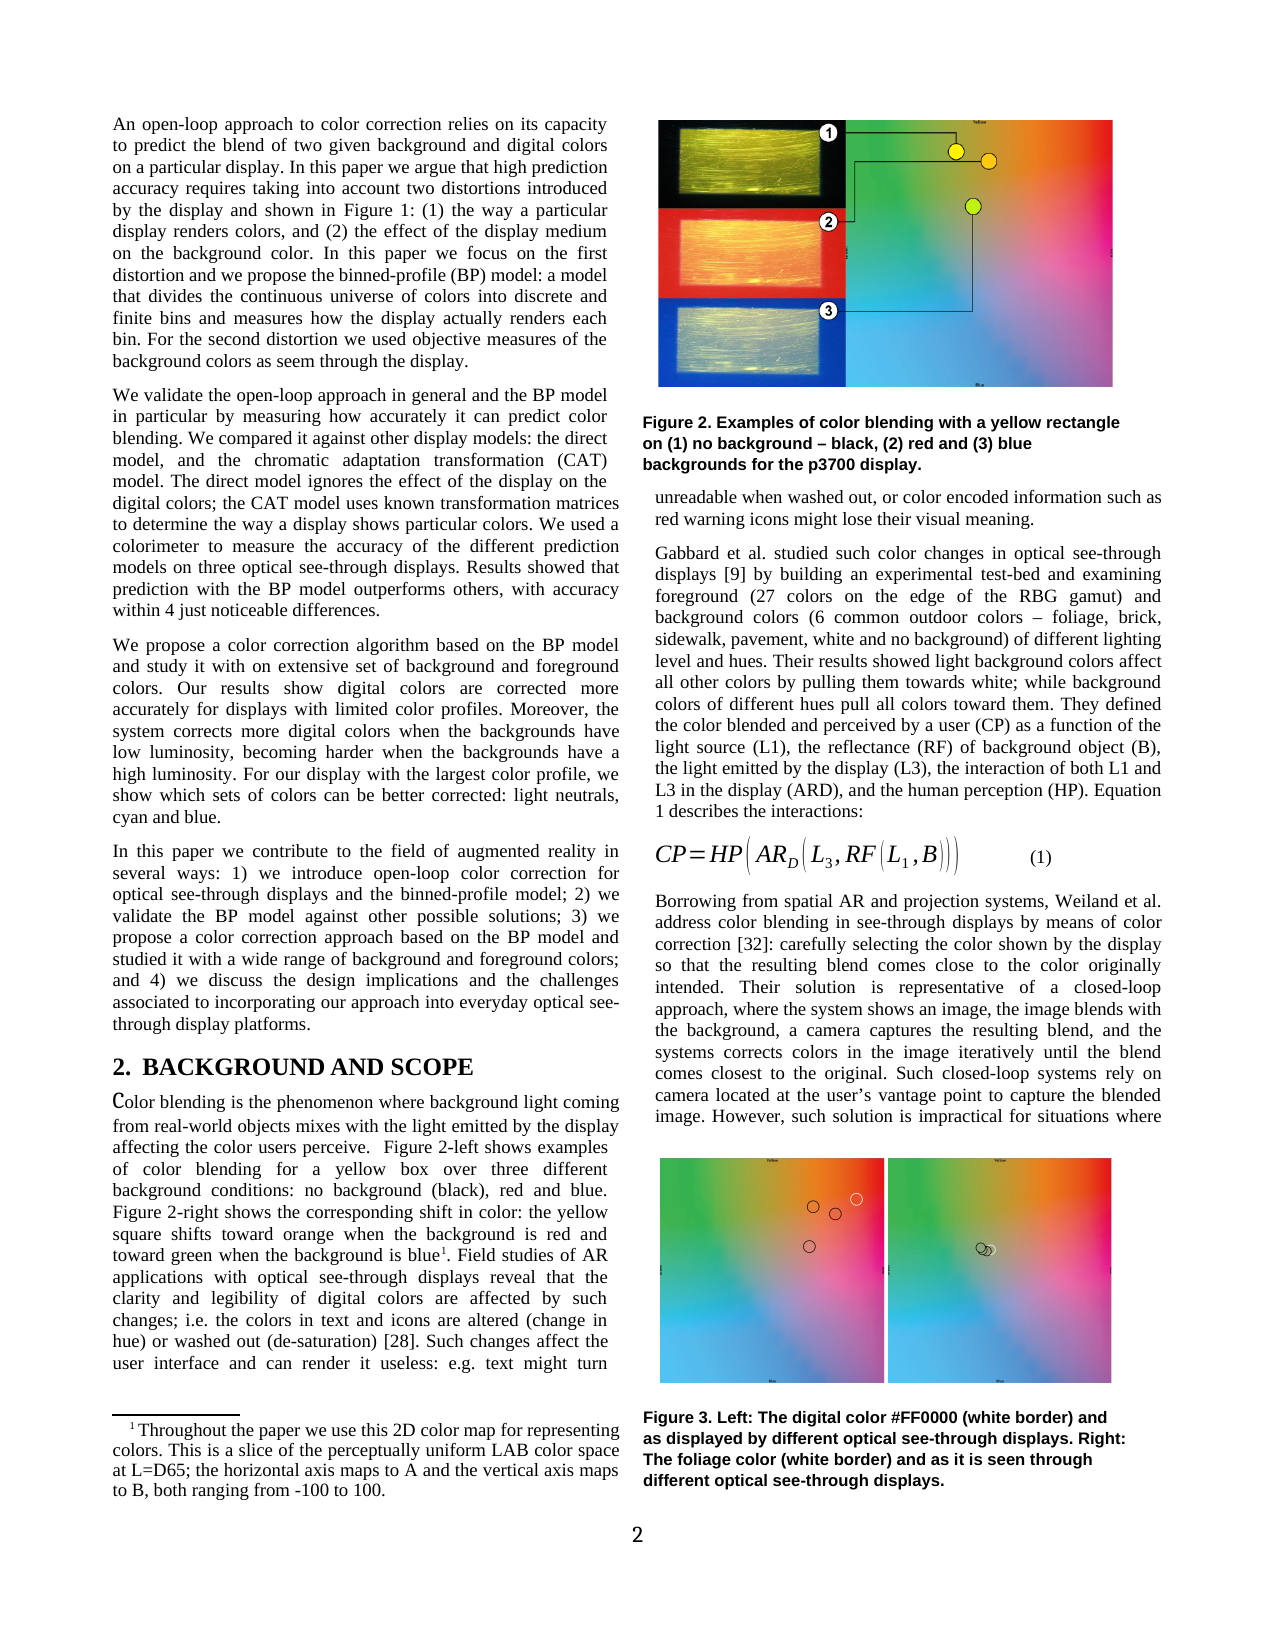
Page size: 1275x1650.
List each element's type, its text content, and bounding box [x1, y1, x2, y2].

text Color blending is the phenomenon where background light coming from real-world objects mixes with the light emitted by the display affecting the color users perceive. Figure 2-left shows examples of color blending for a yellow box over three different background conditions: no background (black), red and blue. Figure 2-right shows the corresponding shift in color: the yellow square shifts toward orange when the background is red and toward green when the background is blue. Field studies of AR applications with optical see-through displays reveal that the clarity and legibility of digital colors are affected by such changes; i.e. the colors in text and icons are altered (change in hue) or washed out (de-saturation) [28]. Such changes affect the user interface and can render it useless: e.g. text might turn unreadable when washed out, or color encoded information such as red warning icons might lose their visual meaning. [112, 1088, 620, 1373]
text (1) [655, 834, 1162, 877]
picture [660, 1158, 1112, 1383]
text We propose a color correction algorithm based on the BP model and study it with on extensive set of background and foreground colors. Our results show digital colors are corrected more accurately for displays with limited color profiles. Moreover, the system corrects more digital colors when the backgrounds have low luminosity, becoming harder when the backgrounds have a high luminosity. For our display with the largest color profile, we show which sets of colors can be better corrected: light neutrals, cyan and blue. [112, 633, 620, 827]
subtitle BACKGROUND AND SCOPE [112, 1059, 620, 1080]
list We validate the open-loop approach in general and the BP model in particular by measuring how accurately it can predict color blending. We compared it against other display models: the direct model, and the chromatic adaptation transformation (CAT) model. The direct model ignores the effect of the display on the digital colors; the CAT model uses known transformation matrices to determine the way a display shows particular colors. We used a colorimeter to measure the accuracy of the different prediction models on three optical see-through displays. Results showed that prediction with the BP model outperforms others, with accuracy within 4 just noticeable differences. [112, 384, 620, 621]
text Borrowing from spatial AR and projection systems, Weiland et al. address color blending in see-through displays by means of color correction [32]: carefully selecting the color shown by the display so that the resulting blend comes close to the color originally intended. Their solution is representative of a closed-loop approach, where the system shows an image, the image blends with the background, a camera captures the resulting blend, and the systems corrects colors in the image iteratively until the blend comes closest to the original. Such closed-loop systems rely on camera located at the user’s vantage point to capture the blended image. However, such solution is impractical for situations where the camera cannot be placed on a user’s vantage point like HMDs or transparent-display handheld devices. [655, 890, 1162, 1127]
picture [658, 120, 1113, 387]
text In this paper we contribute to the field of augmented reality in several ways: 1) we introduce open-loop color correction for optical see-through displays and the binned-profile model; 2) we validate the BP model against other possible solutions; 3) we propose a color correction approach based on the BP model and studied it with a wide range of background and foreground colors; and 4) we discuss the design implications and the challenges associated to incorporating our approach into everyday optical see-through display platforms. [112, 840, 620, 1034]
list Gabbard et al. studied such color changes in optical see-through displays [9] by building an experimental test-bed and examining foreground (27 colors on the edge of the RBG gamut) and background colors (6 common outdoor colors – foliage, brick, sidewalk, pavement, white and no background) of different lighting level and hues. Their results showed light background colors affect all other colors by pulling them towards white; while background colors of different hues pull all colors toward them. They defined the color blended and perceived by a user (CP) as a function of the light source (L1), the reflectance (RF) of background object (B), the light emitted by the display (L3), the interaction of both L1 and L3 in the display (ARD), and the human perception (HP). Equation 1 describes the interactions: [655, 542, 1162, 822]
text An open-loop approach to color correction relies on its capacity to predict the blend of two given background and digital colors on a particular display. In this paper we argue that high prediction accuracy requires taking into account two distortions introduced by the display and shown in Figure 1: (1) the way a particular display renders colors, and (2) the effect of the display medium on the background color. In this paper we focus on the first distortion and we propose the binned-profile (BP) model: a model that divides the continuous universe of colors into discrete and finite bins and measures how the display actually renders each bin. For the second distortion we used objective measures of the background colors as seem through the display. [112, 112, 620, 371]
